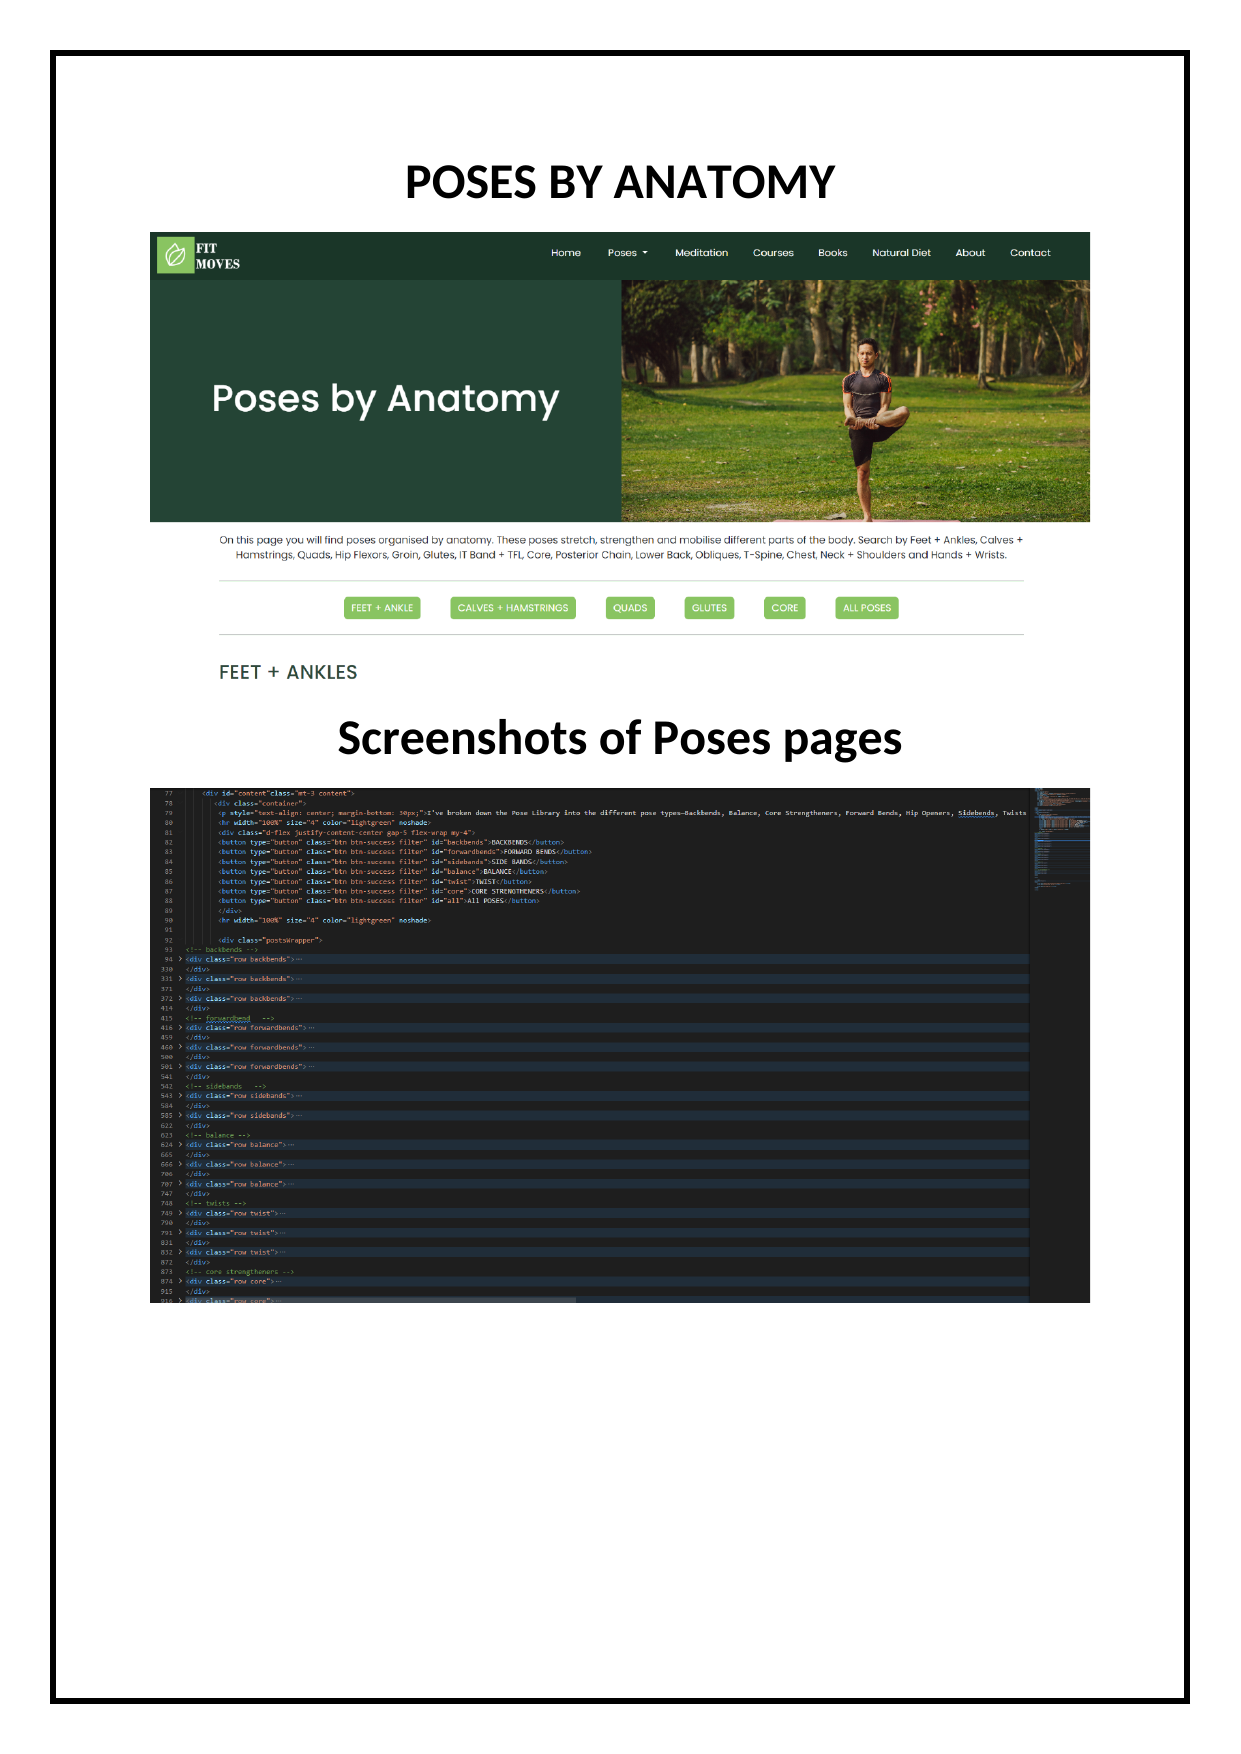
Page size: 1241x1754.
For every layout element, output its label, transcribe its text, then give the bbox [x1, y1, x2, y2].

text POSES BY ANATOMY [150, 150, 1090, 211]
text Screenshots of Poses pages [150, 706, 1090, 767]
picture [150, 788, 1091, 1303]
picture [150, 232, 1091, 687]
